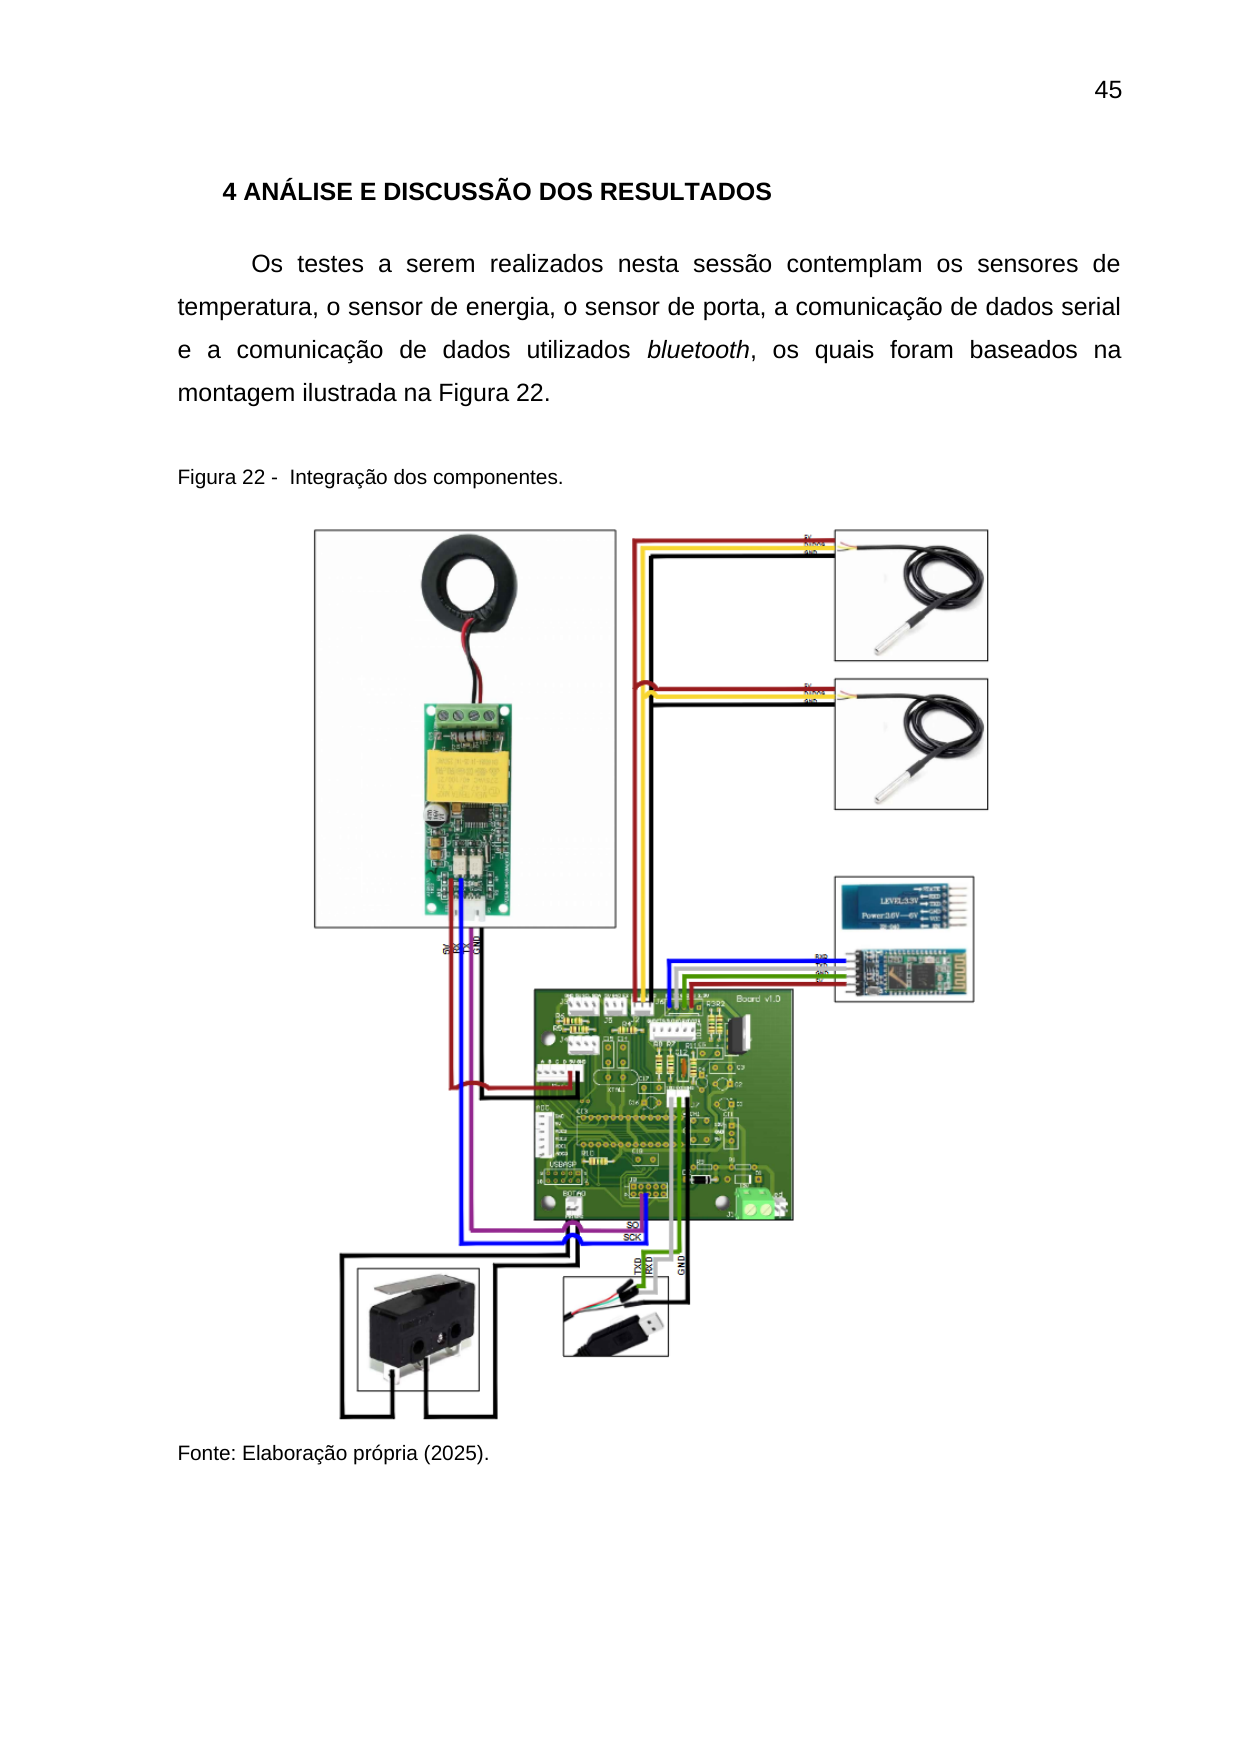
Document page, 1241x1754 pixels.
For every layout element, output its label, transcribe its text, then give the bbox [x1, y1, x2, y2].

text Fonte: Elaboração própria (2025). [177, 1441, 1122, 1465]
text Os testes a serem realizados nesta sessão contemplam os sensores de temperatura, o sensor de energia, o sensor de porta, a comunicação de dados serial e a comunicação de dados utilizados bluetooth, os quais foram baseados na montagem ilustrada na Figura 22. [177, 249, 1122, 407]
subtitle 4 ANÁLISE E DISCUSSÃO DOS RESULTADOS [222, 177, 1122, 206]
picture [294, 517, 1005, 1437]
subtitle Figura 22 - Integração dos componentes. [177, 465, 1122, 489]
